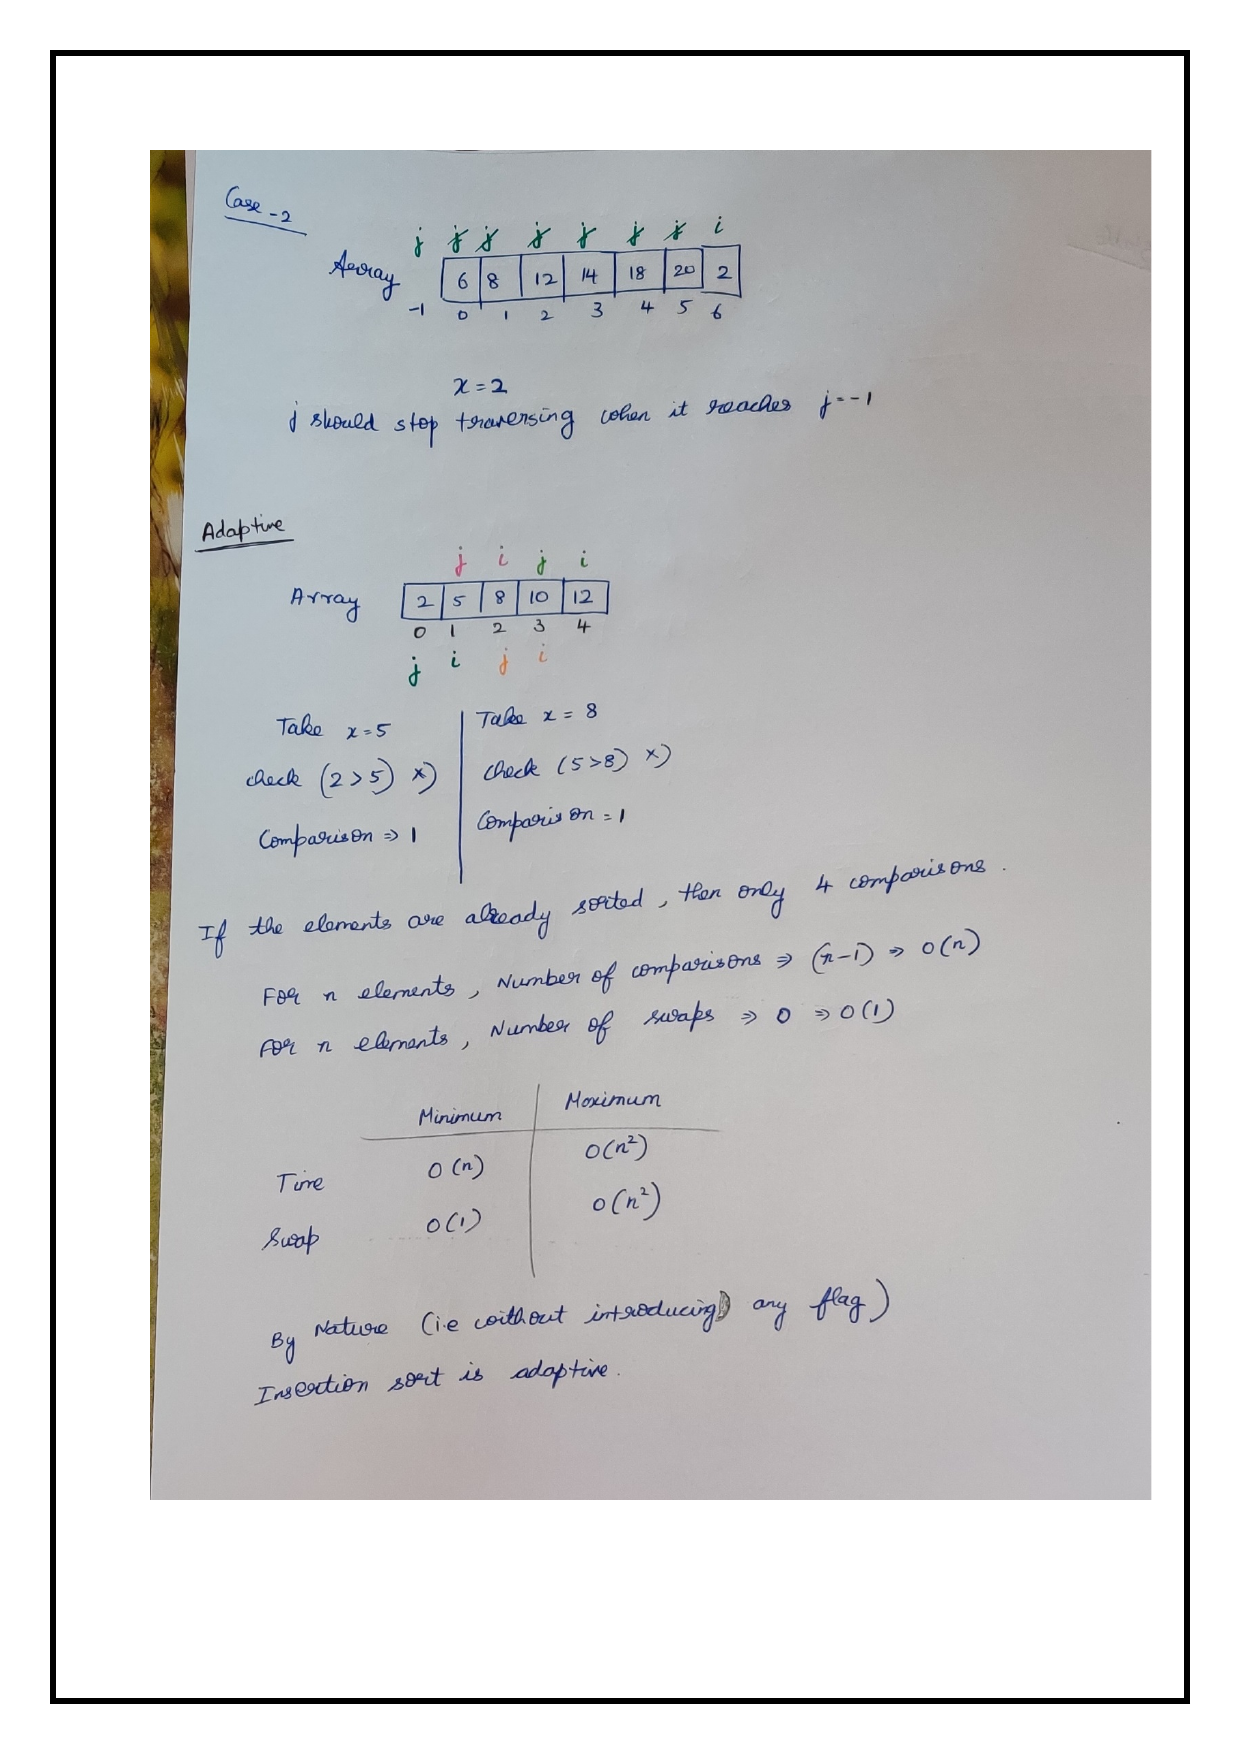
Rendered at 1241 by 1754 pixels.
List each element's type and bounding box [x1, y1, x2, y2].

picture [150, 150, 1152, 1500]
